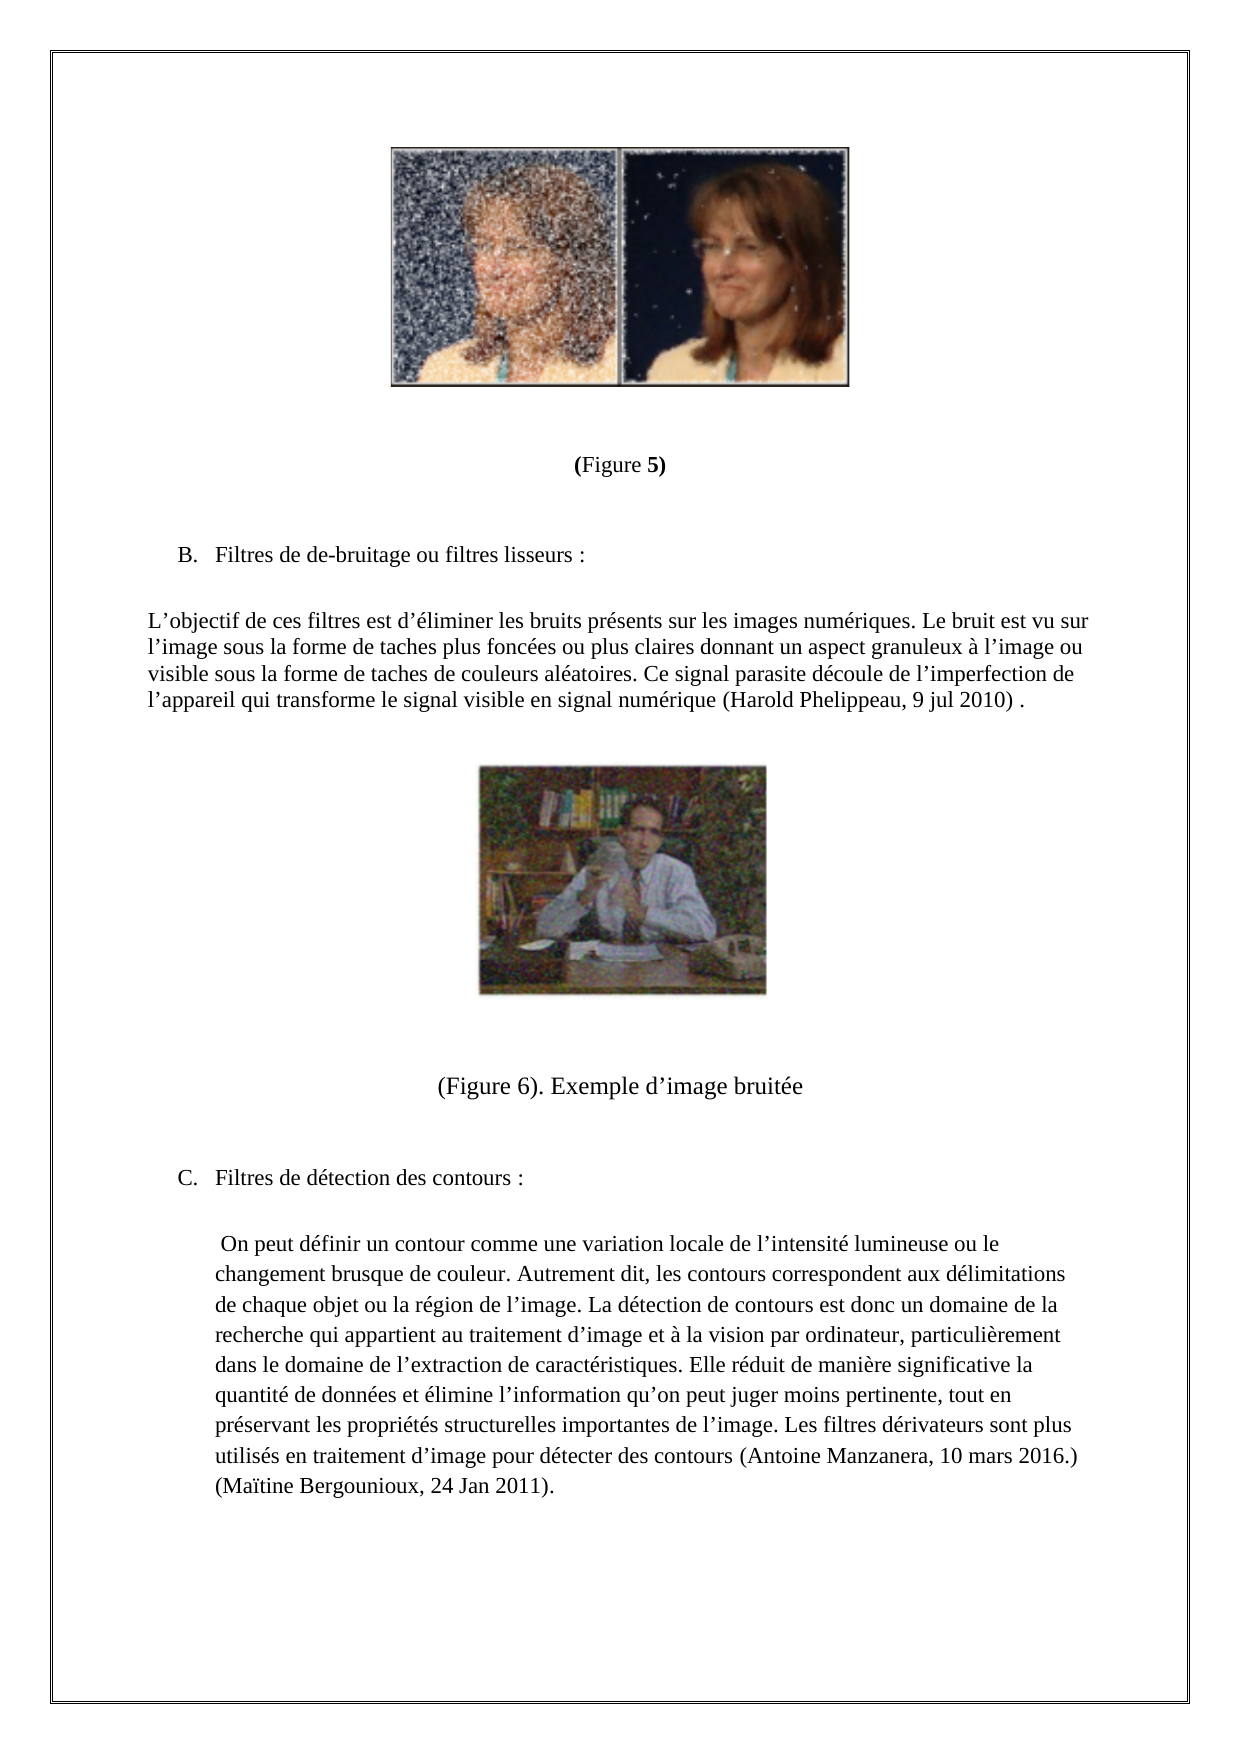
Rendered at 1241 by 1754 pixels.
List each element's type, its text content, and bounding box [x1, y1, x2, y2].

list Filtres de de-bruitage ou filtres lisseurs : [177, 517, 1093, 567]
text (Figure 5) [148, 427, 1093, 477]
text On peut définir un contour comme une variation locale de l’intensité lumineuse ou le changement brusque de couleur. Autrement dit, les contours correspondent aux délimitations de chaque objet ou la région de l’image. La détection de contours est donc un domaine de la recherche qui appartient au traitement d’image et à la vision par ordinateur, particulièrement dans le domaine de l’extraction de caractéristiques. Elle réduit de manière significative la quantité de données et élimine l’information qu’on peut juger moins pertinente, tout en préservant les propriétés structurelles importantes de l’image. Les filtres dérivateurs sont plus utilisés en traitement d’image pour détecter des contours . [215, 1230, 1093, 1498]
text L’objectif de ces filtres est d’éliminer les bruits présents sur les images numériques. Le bruit est vu sur l’image sous la forme de taches plus foncées ou plus claires donnant un aspect granuleux à l’image ou visible sous la forme de taches de couleurs aléatoires. Ce signal parasite découle de l’imperfection de l’appareil qui transforme le signal visible en signal numérique . [148, 607, 1093, 712]
text (Figure 6). Exemple d’image bruitée [148, 1050, 1093, 1100]
picture [390, 147, 850, 387]
picture [460, 752, 780, 1011]
list Filtres de détection des contours : [177, 1140, 1093, 1190]
